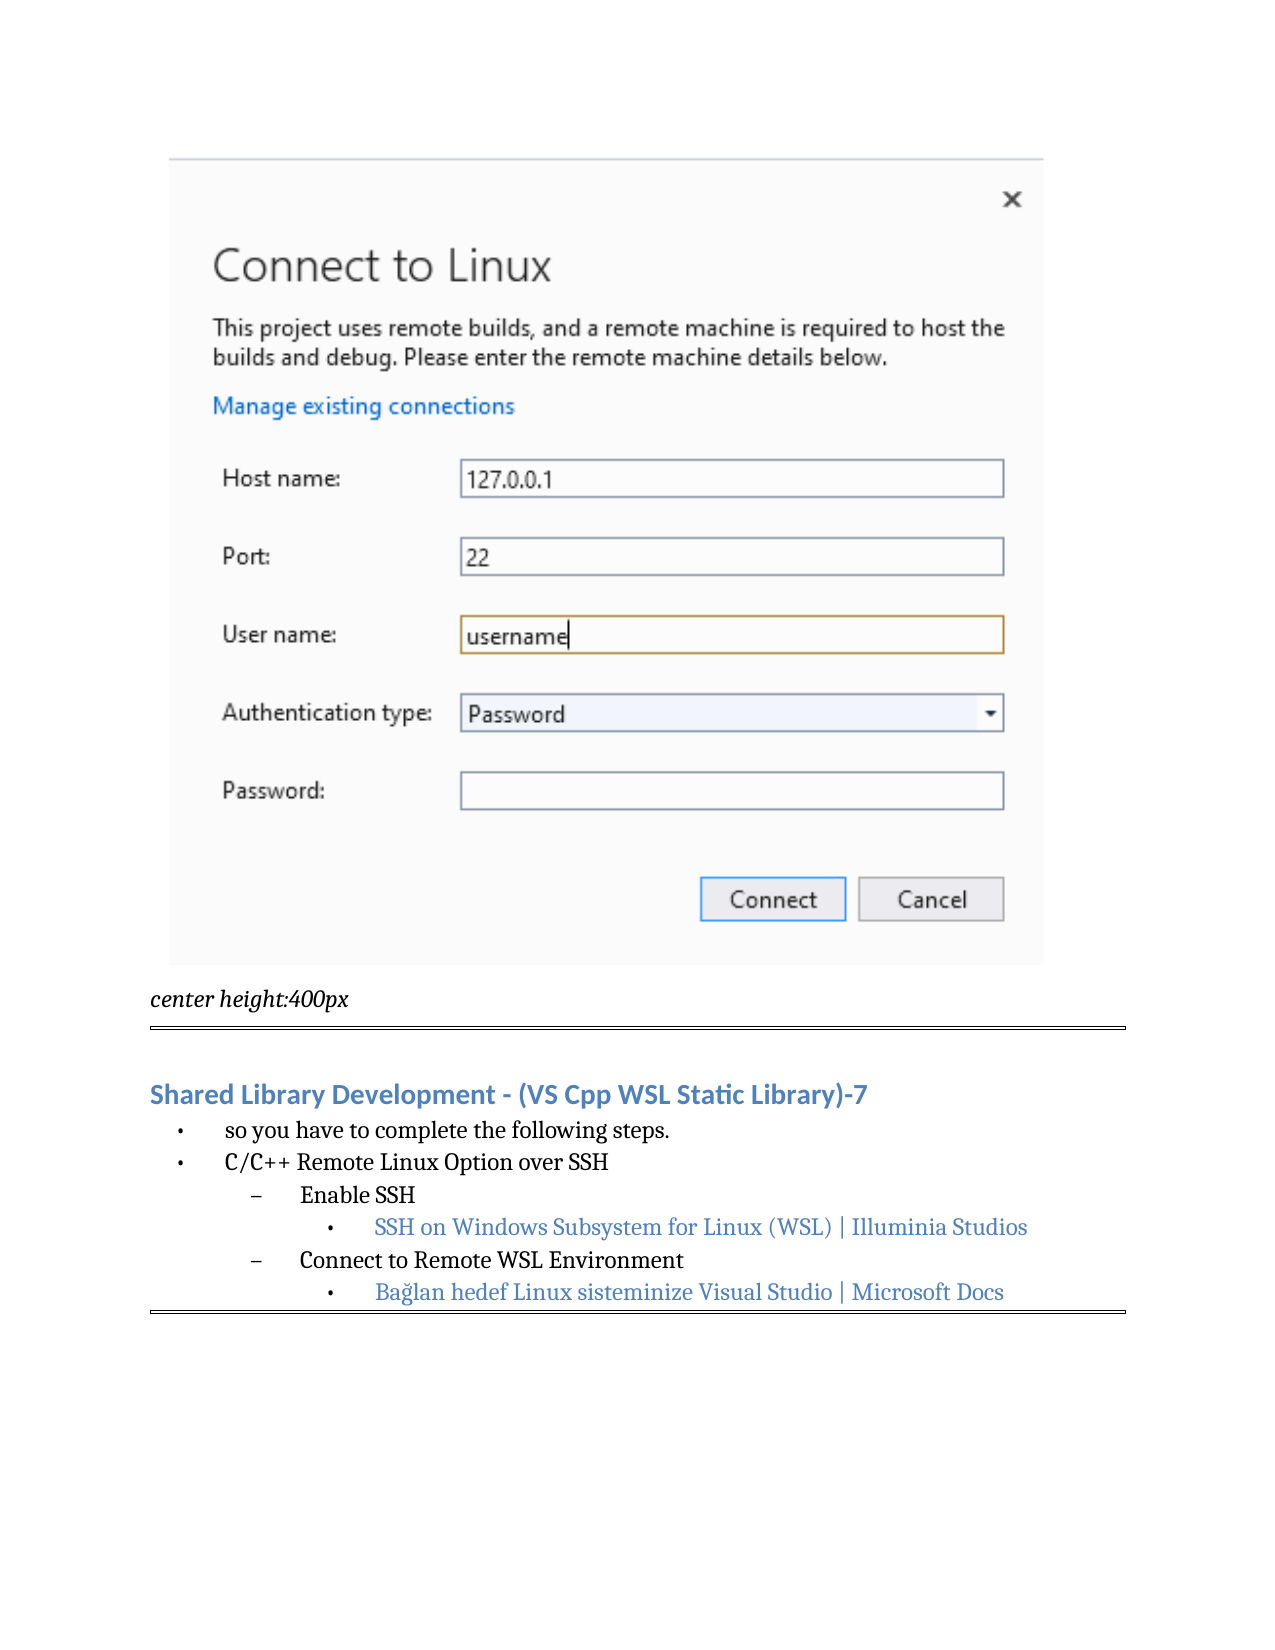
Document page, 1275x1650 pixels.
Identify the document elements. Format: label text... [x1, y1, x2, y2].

text center height:400px [150, 985, 1125, 1014]
list SSH on Windows Subsystem for Linux (WSL) | Illuminia Studios [325, 1213, 1125, 1242]
picture [168, 150, 1044, 965]
list so you have to complete the following steps. [175, 1116, 1125, 1144]
subtitle Shared Library Development - (VS Cpp WSL Static Library)-7 [150, 1076, 1125, 1112]
list Connect to Remote WSL Environment [250, 1246, 1125, 1274]
list Bağlan hedef Linux sisteminize Visual Studio | Microsoft Docs [325, 1278, 1125, 1307]
list Enable SSH [250, 1181, 1125, 1209]
list C/C++ Remote Linux Option over SSH [175, 1148, 1125, 1177]
